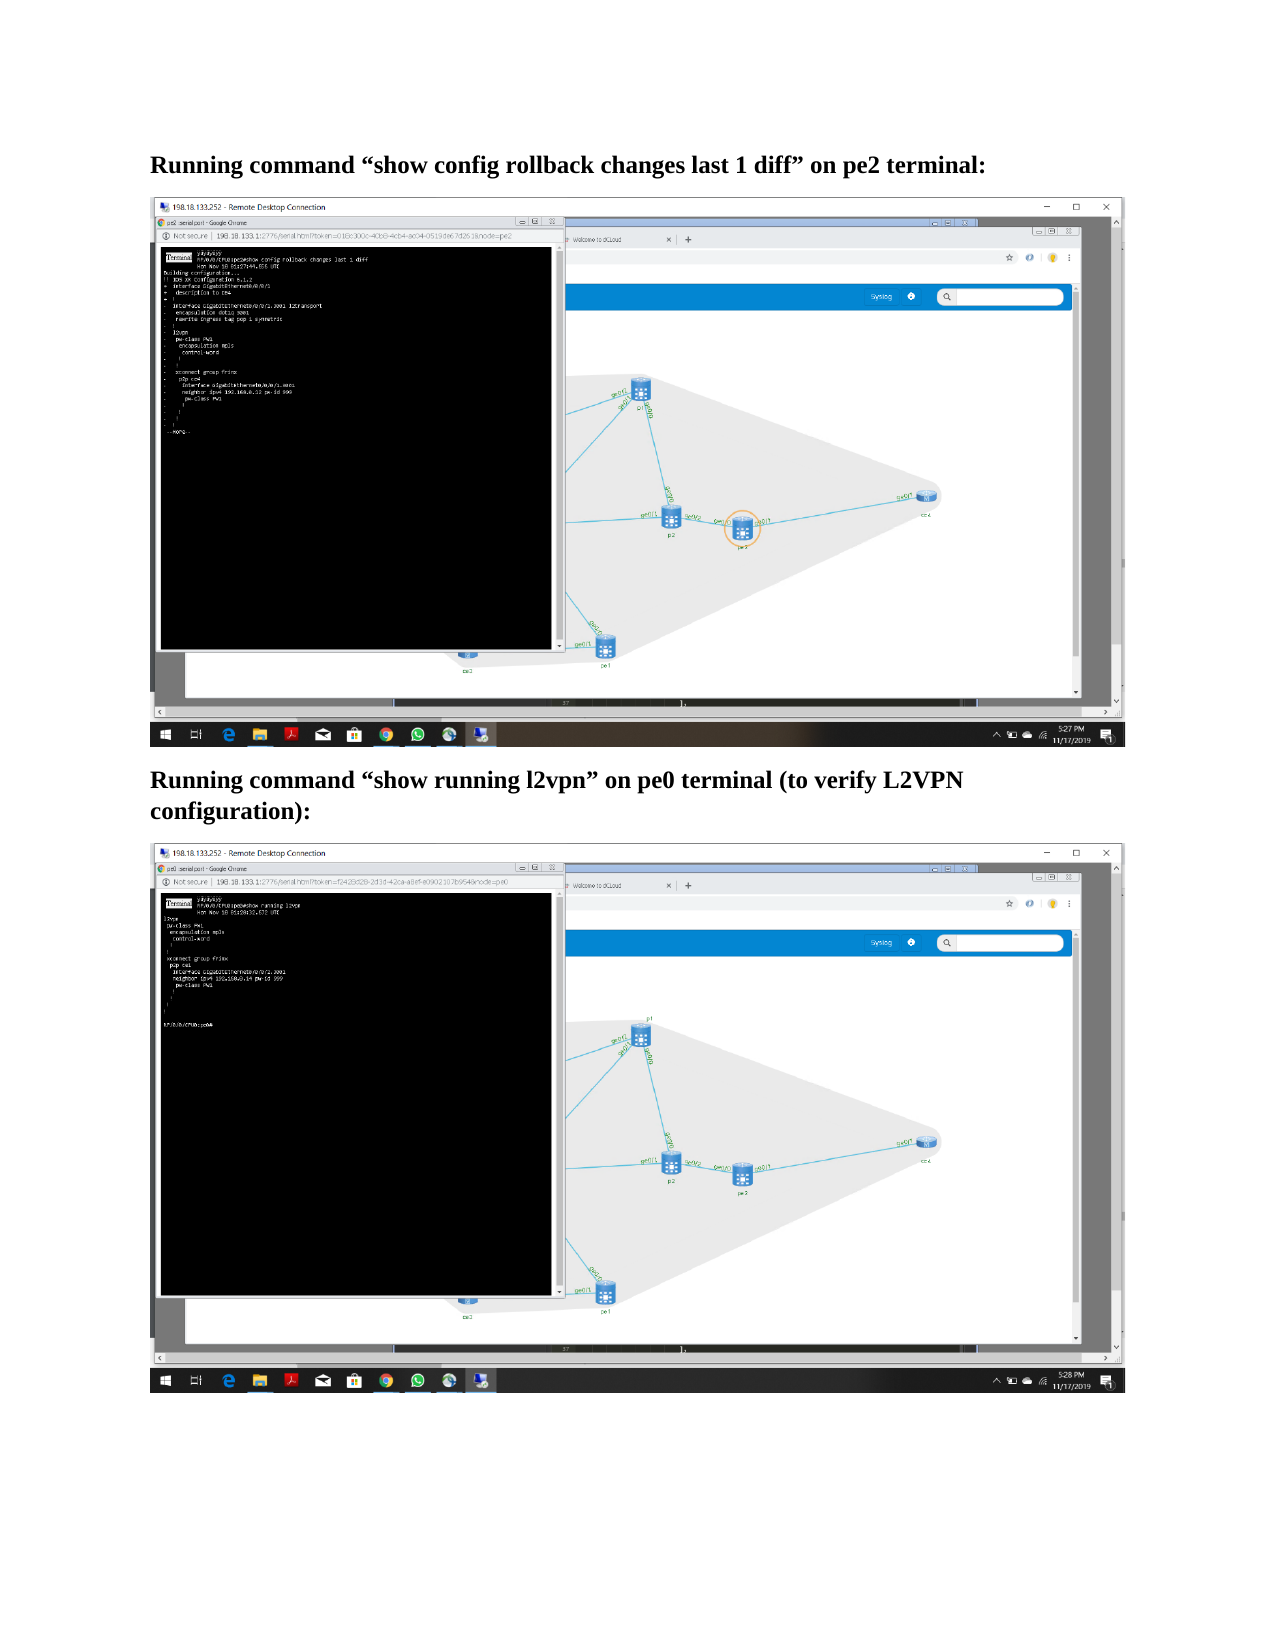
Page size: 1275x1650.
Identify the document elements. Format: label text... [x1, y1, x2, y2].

text Running command “show config rollback changes last 1 diff” on pe2 terminal: [150, 150, 1125, 179]
text Running command “show running l2vpn” on pe0 terminal (to verify L2VPN configuration): [150, 765, 1125, 825]
picture [150, 197, 1125, 747]
picture [150, 843, 1125, 1393]
